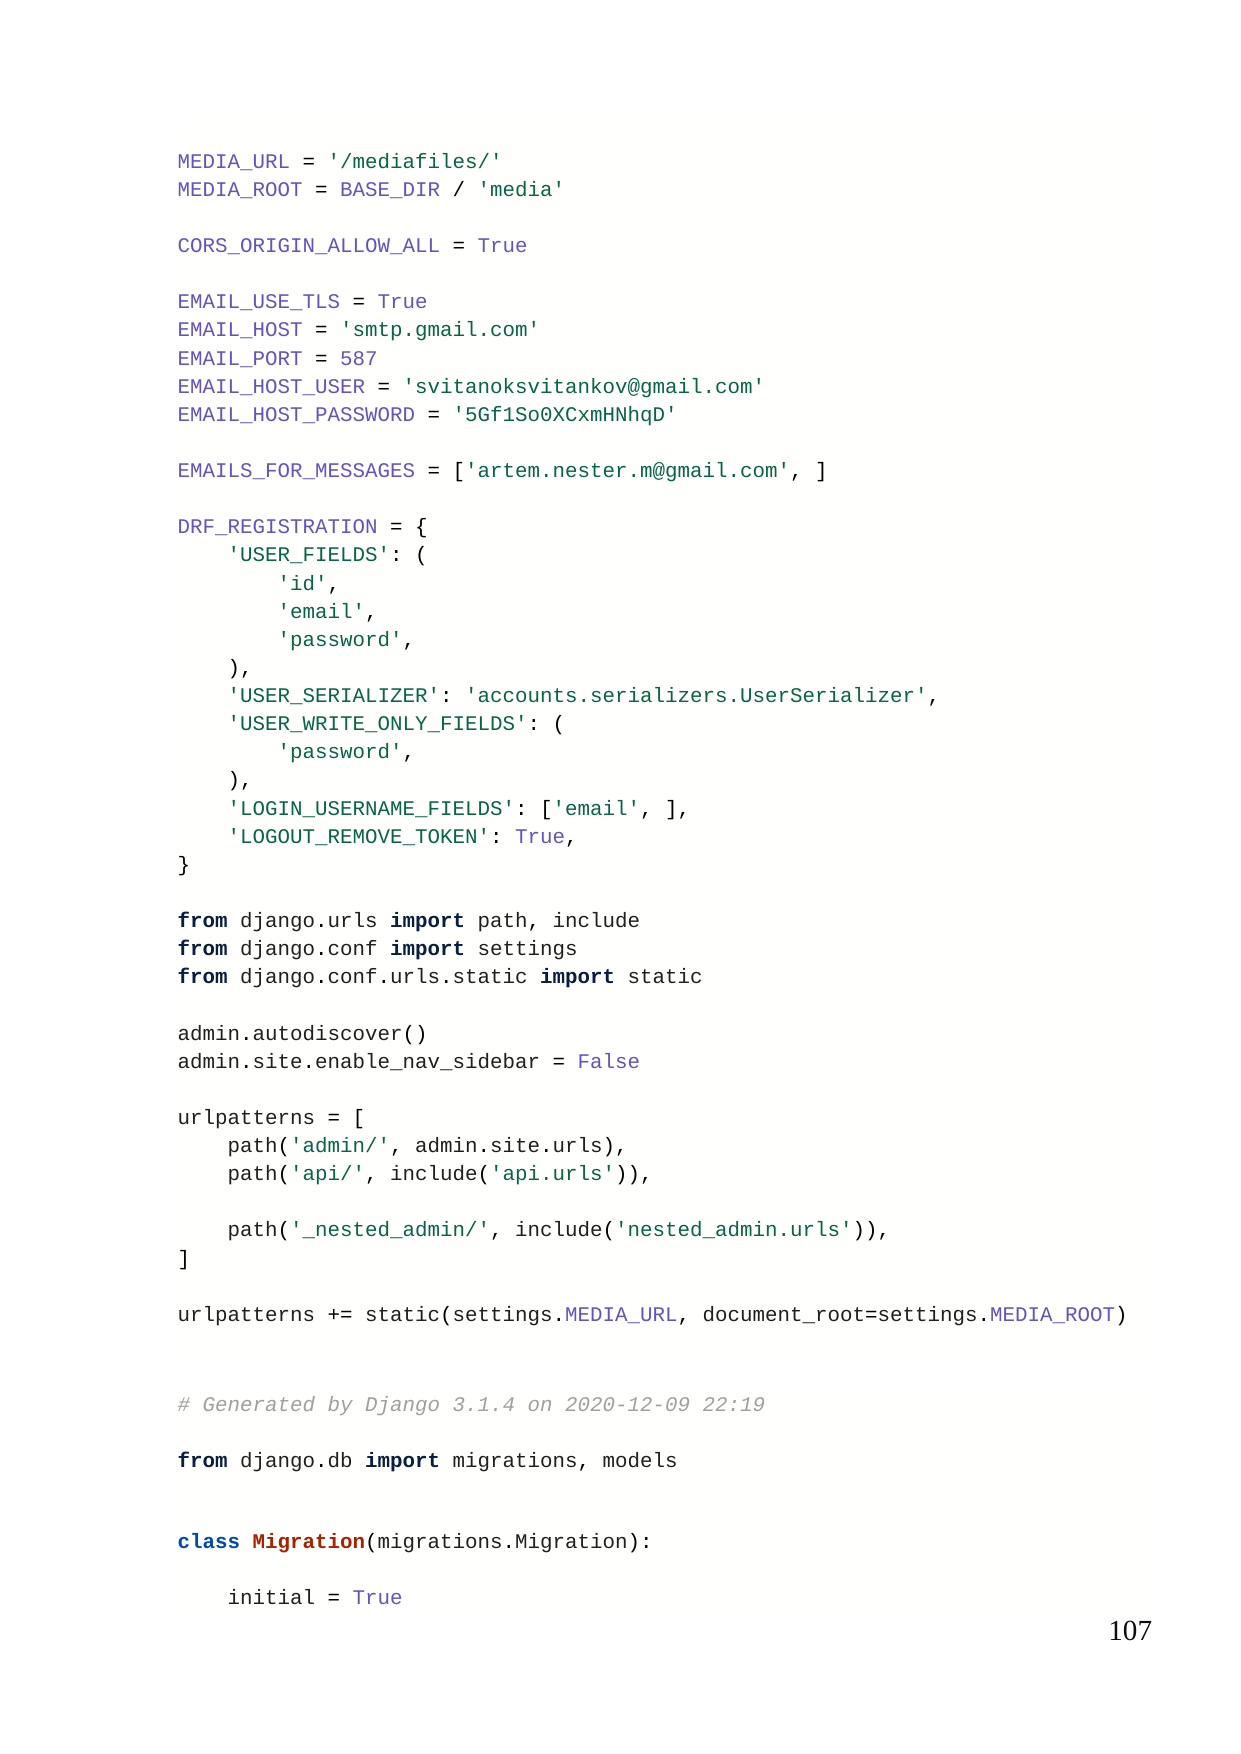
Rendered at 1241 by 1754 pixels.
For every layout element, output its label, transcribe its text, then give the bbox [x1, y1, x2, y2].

text 'USER_WRITE_ONLY_FIELDS': ( [177, 709, 1152, 737]
text from django.conf.urls.static import static [177, 962, 1152, 990]
text path('admin/', admin.site.urls), [177, 1131, 1152, 1159]
text 'USER_FIELDS': ( [177, 540, 1152, 568]
text from django.conf import settings [177, 934, 1152, 962]
text 'password', [177, 624, 1152, 652]
text ] [177, 1243, 1152, 1271]
text EMAIL_USE_TLS = True [177, 287, 1152, 315]
text MEDIA_ROOT = BASE_DIR / 'media' [177, 174, 1152, 202]
text class Migration(migrations.Migration): [177, 1527, 1152, 1555]
text MEDIA_URL = '/mediafiles/' [177, 146, 1152, 174]
text path('api/', include('api.urls')), [177, 1159, 1152, 1187]
text EMAILS_FOR_MESSAGES = ['artem.nester.m@gmail.com', ] [177, 456, 1152, 484]
text from django.db import migrations, models [177, 1445, 1152, 1473]
text EMAIL_HOST_USER = 'svitanoksvitankov@gmail.com' [177, 371, 1152, 399]
text EMAIL_HOST = 'smtp.gmail.com' [177, 315, 1152, 343]
text ), [177, 765, 1152, 793]
text EMAIL_HOST_PASSWORD = '5Gf1So0XCxmHNhqD' [177, 399, 1152, 427]
text initial = True [177, 1583, 1152, 1611]
text EMAIL_PORT = 587 [177, 343, 1152, 371]
text DRF_REGISTRATION = { [177, 512, 1152, 540]
text CORS_ORIGIN_ALLOW_ALL = True [177, 231, 1152, 259]
text urlpatterns += static(settings.MEDIA_URL, document_root=settings.MEDIA_ROOT) [177, 1299, 1152, 1327]
text 'email', [177, 596, 1152, 624]
text admin.site.enable_nav_sidebar = False [177, 1046, 1152, 1074]
text 'LOGIN_USERNAME_FIELDS': ['email', ], [177, 793, 1152, 821]
text ), [177, 652, 1152, 681]
text # Generated by Django 3.1.4 on 2020-12-09 22:19 [177, 1389, 1152, 1417]
text } [177, 849, 1152, 877]
text 'USER_SERIALIZER': 'accounts.serializers.UserSerializer', [177, 681, 1152, 709]
text 'LOGOUT_REMOVE_TOKEN': True, [177, 821, 1152, 849]
text urlpatterns = [ [177, 1102, 1152, 1131]
text 'id', [177, 568, 1152, 596]
text from django.urls import path, include [177, 906, 1152, 934]
text 'password', [177, 737, 1152, 765]
text admin.autodiscover() [177, 1018, 1152, 1046]
text path('_nested_admin/', include('nested_admin.urls')), [177, 1215, 1152, 1243]
